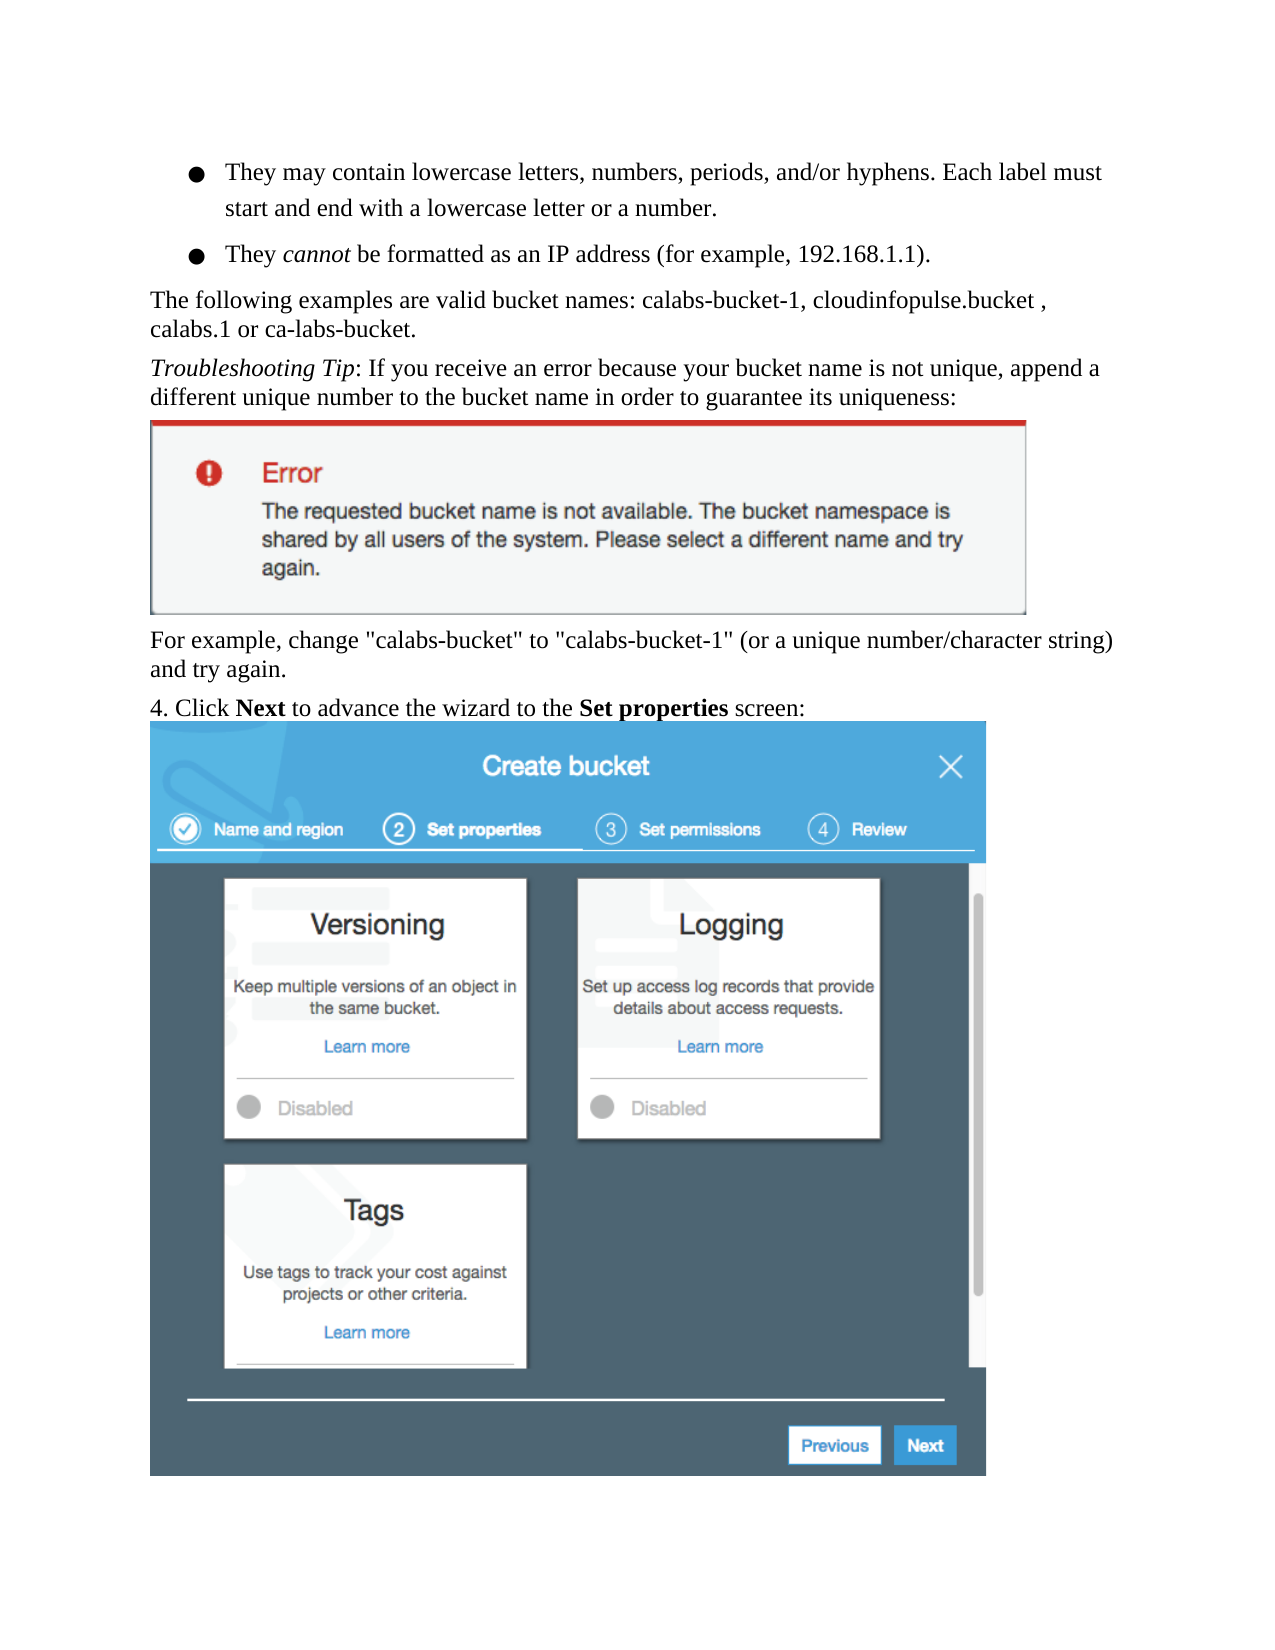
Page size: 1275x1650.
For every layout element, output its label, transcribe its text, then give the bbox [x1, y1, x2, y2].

text For example, change "calabs-bucket" to "calabs-bucket-1" (or a unique number/character string) and try again. [150, 625, 1125, 682]
picture [150, 721, 987, 1476]
text The following examples are valid bucket names: calabs-bucket-1, cloudinfopulse.bucket , calabs.1 or ca-labs-bucket. [150, 285, 1125, 342]
picture [150, 420, 1027, 615]
list They cannot be formatted as an IP address (for example, 192.168.1.1). [187, 232, 1125, 274]
text Troubleshooting Tip: If you receive an error because your bucket name is not unique, append a different unique number to the bucket name in order to guarantee its uniqueness: [150, 353, 1125, 410]
list They may contain lowercase letters, numbers, periods, and/or hyphens. Each label must start and end with a lowercase letter or a number. [187, 150, 1125, 221]
